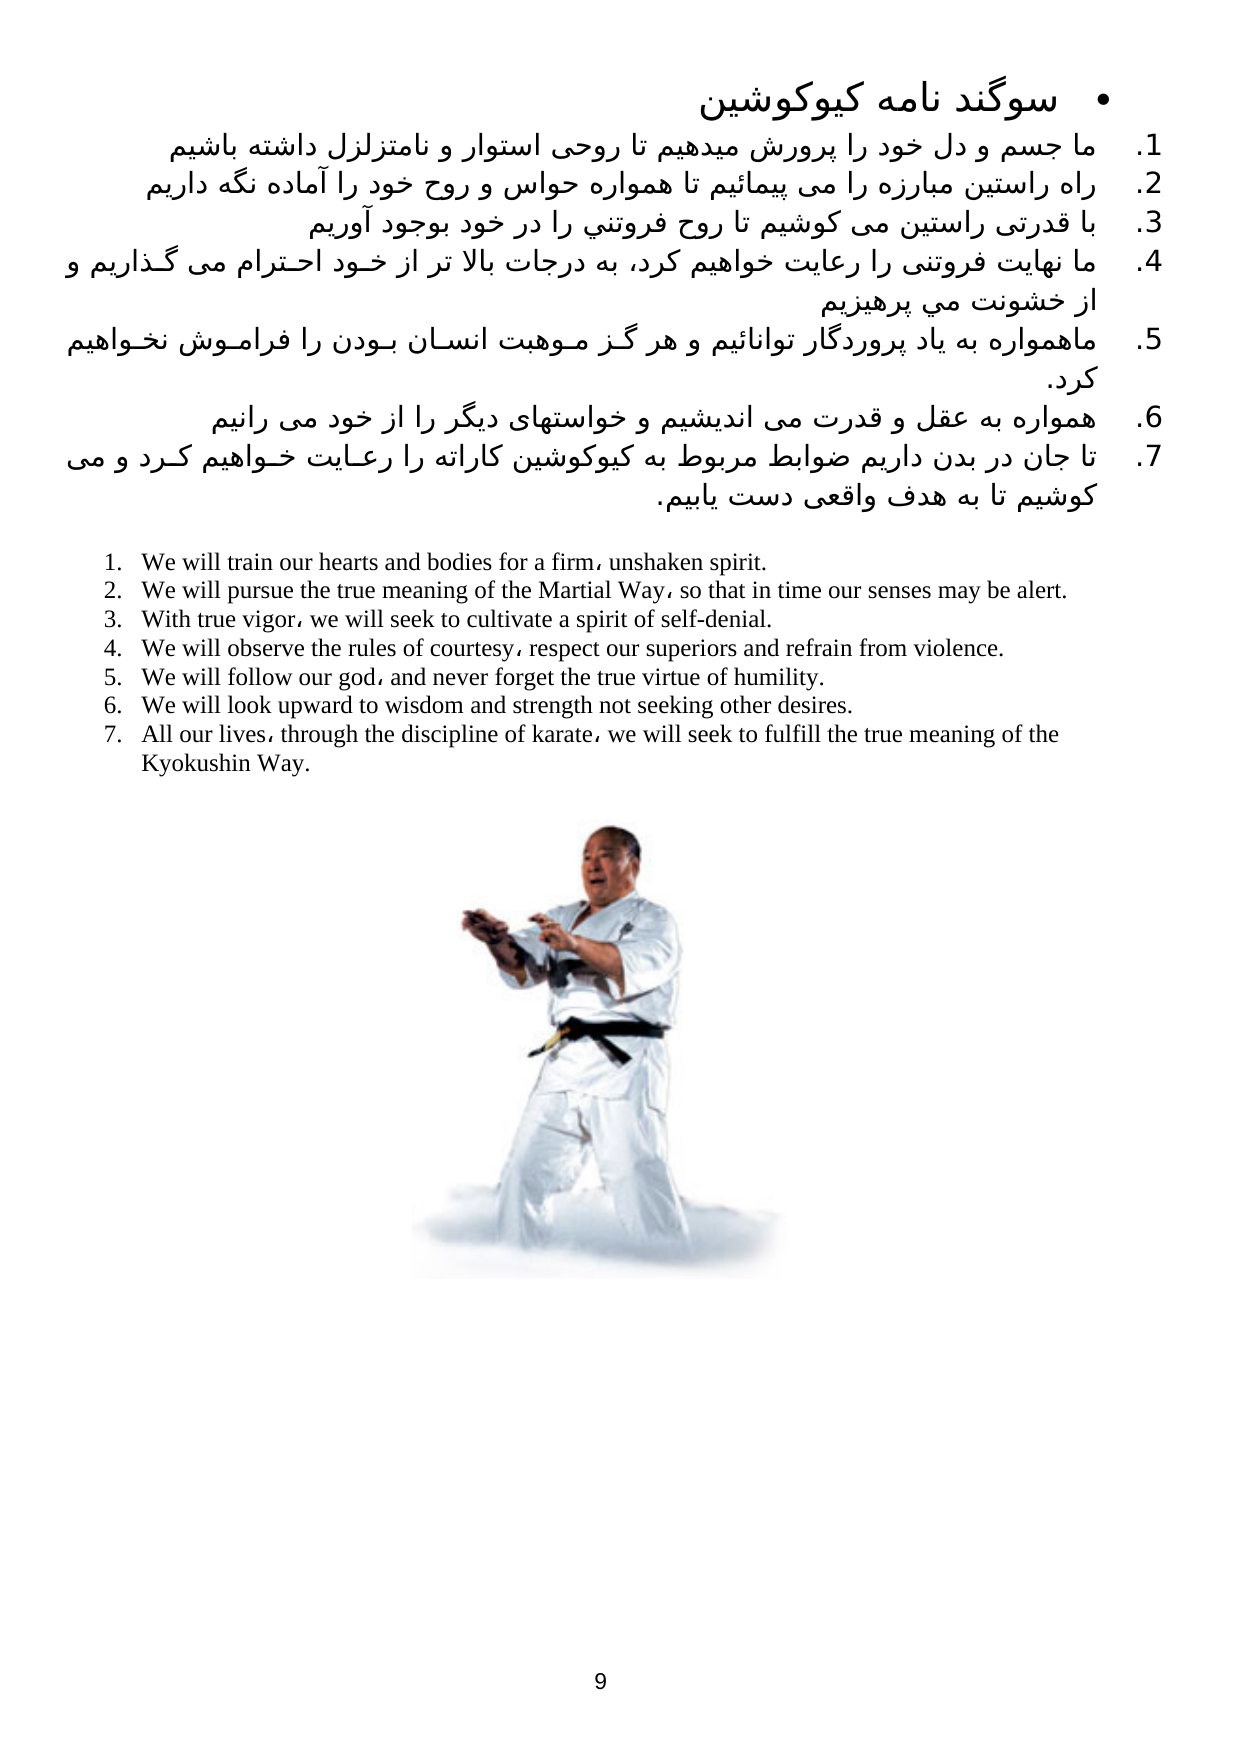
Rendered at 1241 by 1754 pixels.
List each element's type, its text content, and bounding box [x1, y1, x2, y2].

list سوگند نامه کیوکوشین [66, 75, 1098, 121]
list All our lives، through the discipline of karate، we will seek to fulfill the true meaning of the Kyokushin Way. [103, 719, 1135, 777]
list We will follow our god، and never forget the true virtue of humility. [103, 662, 1135, 690]
list We will pursue the true meaning of the Martial Way، so that in time our senses may be alert. [103, 575, 1135, 604]
list ما نهایت فروتنی را رعایت خواهیم کرد، به درجات بالا تر از خود احترام می گذاریم و از خشونت مي پرهیزیم [66, 245, 1135, 318]
list We will observe the rules of courtesy، respect our superiors and refrain from violence. [103, 633, 1135, 662]
list ما جسم و دل خود را پرورش میدهیم تا روحی استوار و نامتزلزل داشته باشیم [66, 128, 1135, 162]
list ماهمواره به یاد پروردگار توانائیم و هر گز موهبت انسان بودن را فراموش نخواهیم کرد. [66, 323, 1135, 396]
list با قدرتی راستین می کوشیم تا روح فروتني را در خود بوجود آوریم [66, 206, 1135, 240]
picture [412, 805, 789, 1279]
list تا جان در بدن داریم ضوابط مربوط به کیوکوشین كاراته را رعایت خواهیم کرد و می کوشیم تا به هدف واقعی دست یابیم. [66, 439, 1135, 512]
list We will look upward to wisdom and strength not seeking other desires. [103, 690, 1135, 719]
list راه راستین مبارزه را می پیمائیم تا همواره حواس و روح خود را آماده نگه داریم [66, 167, 1135, 201]
list With true vigor، we will seek to cultivate a spirit of self-denial. [103, 604, 1135, 633]
list We will train our hearts and bodies for a firm، unshaken spirit. [103, 547, 1135, 575]
list همواره به عقل و قدرت می اندیشیم و خواستهای دیگر را از خود می رانیم [66, 401, 1135, 434]
